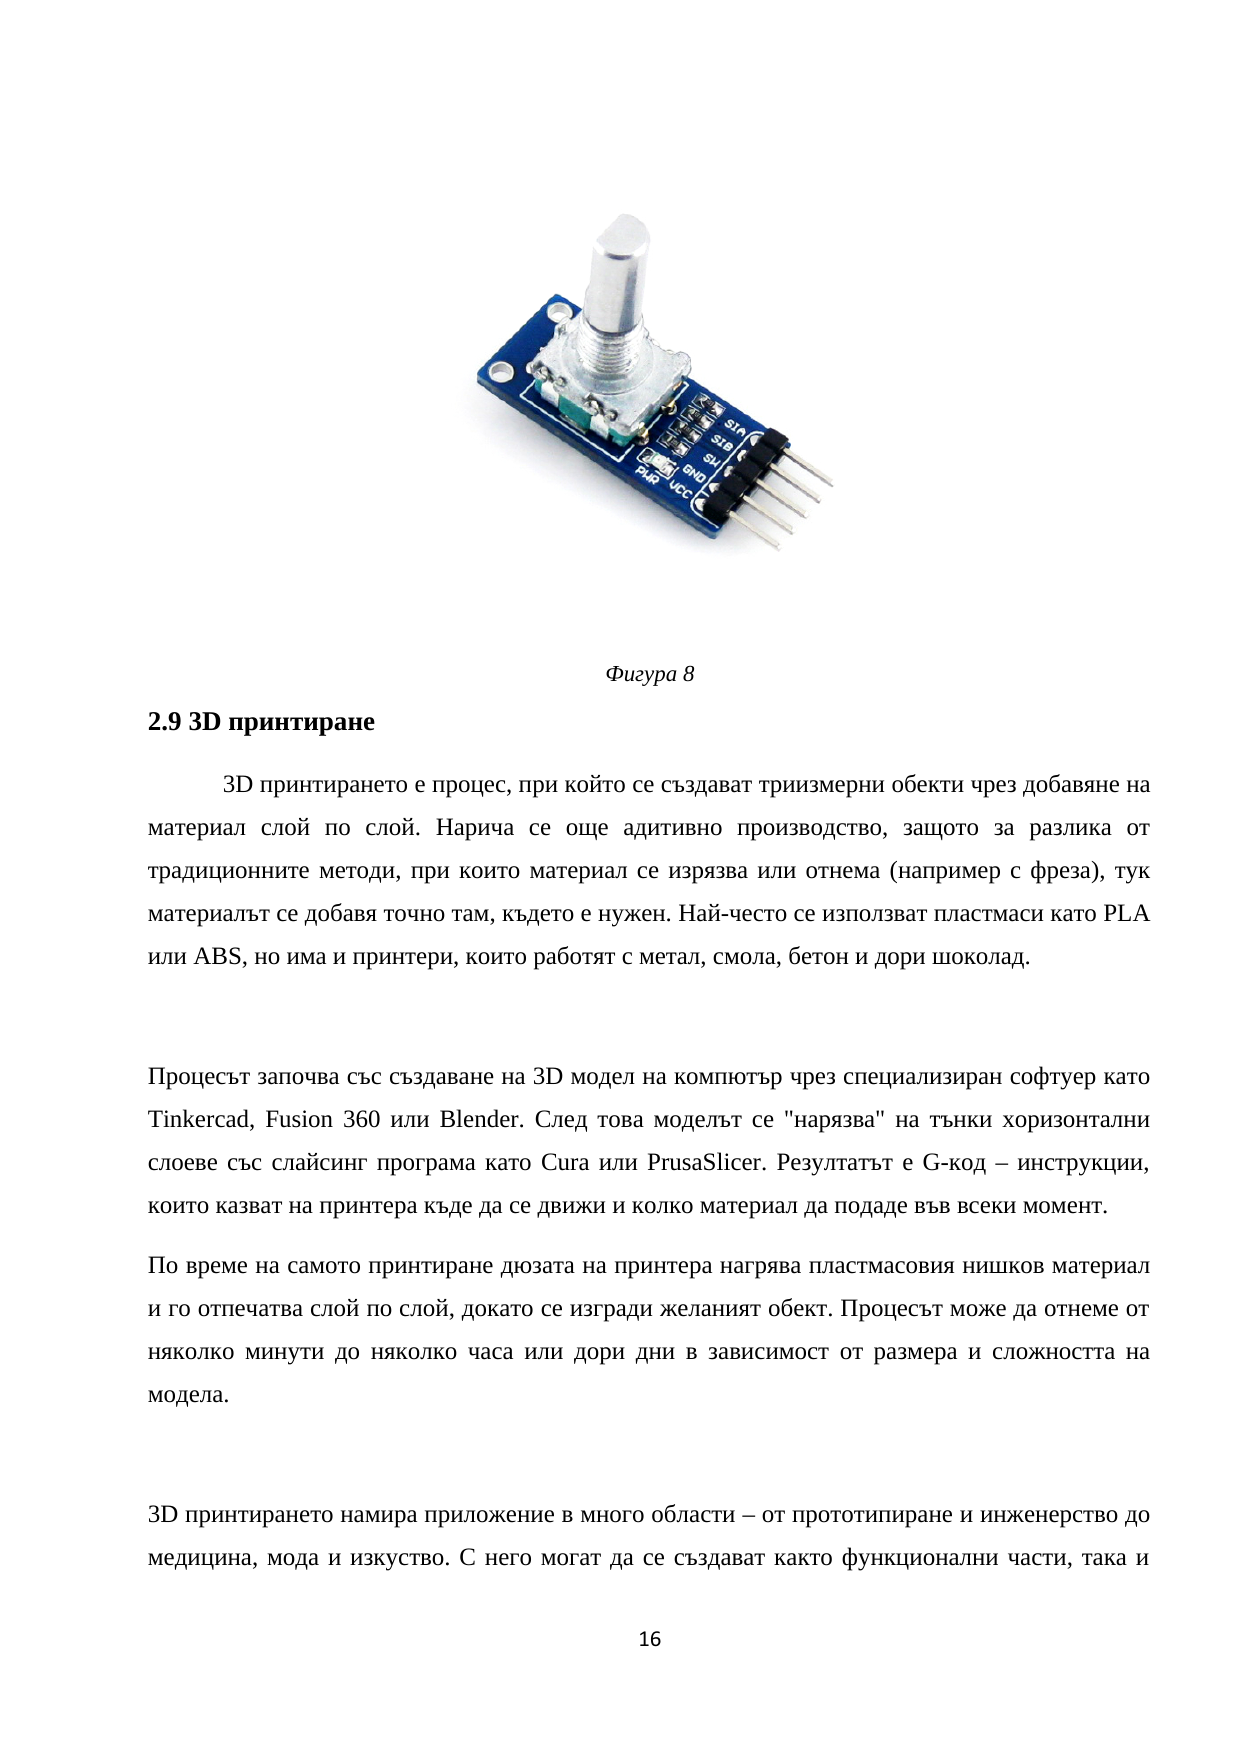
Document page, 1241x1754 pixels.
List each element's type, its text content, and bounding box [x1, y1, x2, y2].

text Фигура 8 [148, 660, 1152, 687]
text 3D принтирането е процес, при който се създават триизмерни обекти чрез добавяне на материал слой по слой. Нарича се още адитивно производство, защото за разлика от традиционните методи, при които материал се изрязва или отнема (например с фреза), тук материалът се добавя точно там, където е нужен. Най-често се използват пластмаси като PLA или ABS, но има и принтери, които работят с метал, смола, бетон и дори шоколад. [148, 769, 1152, 970]
picture [387, 118, 912, 642]
text Процесът започва със създаване на 3D модел на компютър чрез специализиран софтуер като Tinkercad, Fusion 360 или Blender. След това моделът се "нарязва" на тънки хоризонтални слоеве със слайсинг програма като Cura или PrusaSlicer. Резултатът е G-код – инструкции, които казват на принтера къде да се движи и колко материал да подаде във всеки момент. [148, 1061, 1152, 1219]
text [148, 1499, 1152, 1571]
text По време на самото принтиране дюзата на принтера нагрява пластмасовия нишков материал и го отпечатва слой по слой, докато се изгради желаният обект. Процесът може да отнеме от няколко минути до няколко часа или дори дни в зависимост от размера и сложността на модела. [148, 1250, 1152, 1408]
text 2.9 3D принтиране [148, 706, 1152, 737]
